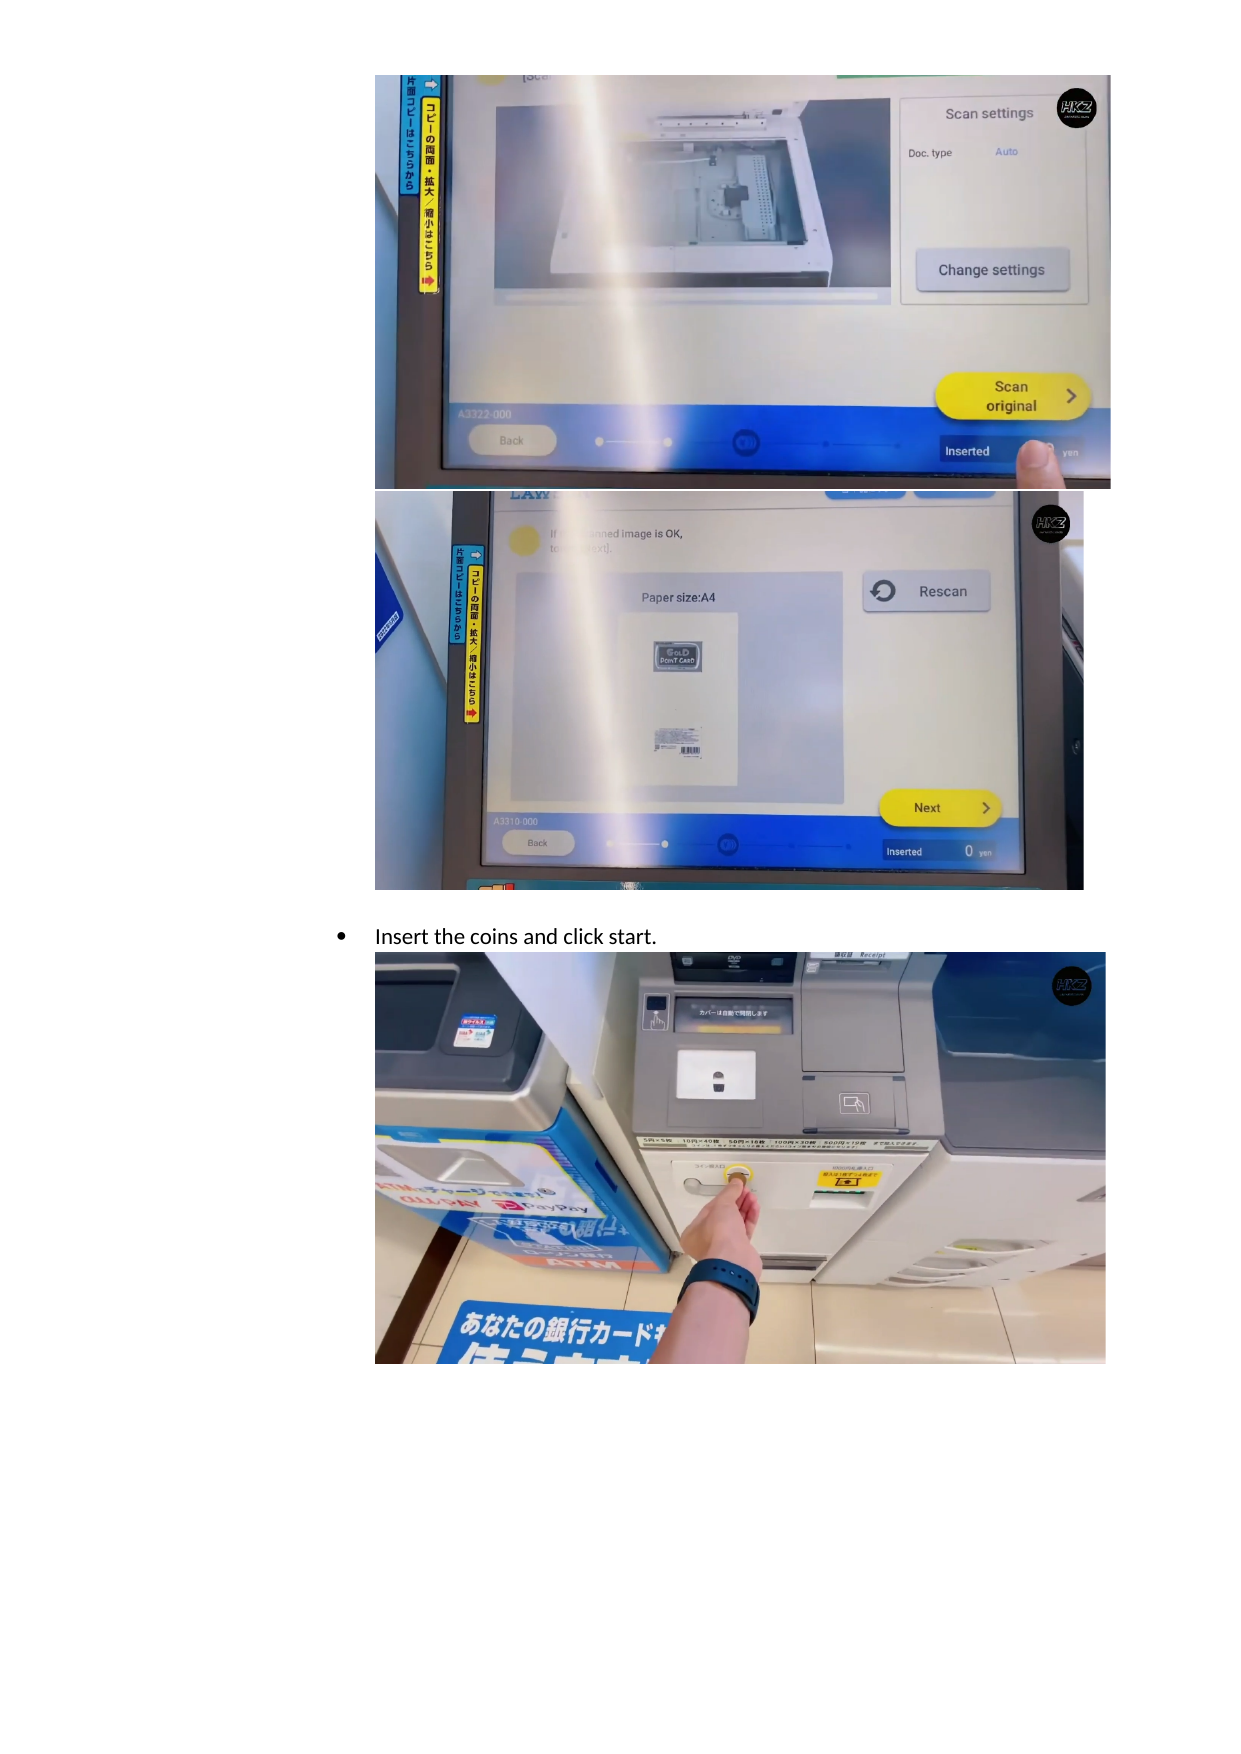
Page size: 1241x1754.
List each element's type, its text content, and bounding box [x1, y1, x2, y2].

picture [375, 491, 1084, 890]
picture [375, 952, 1106, 1364]
picture [375, 75, 1111, 489]
list Insert the coins and click start. [337, 922, 1165, 950]
